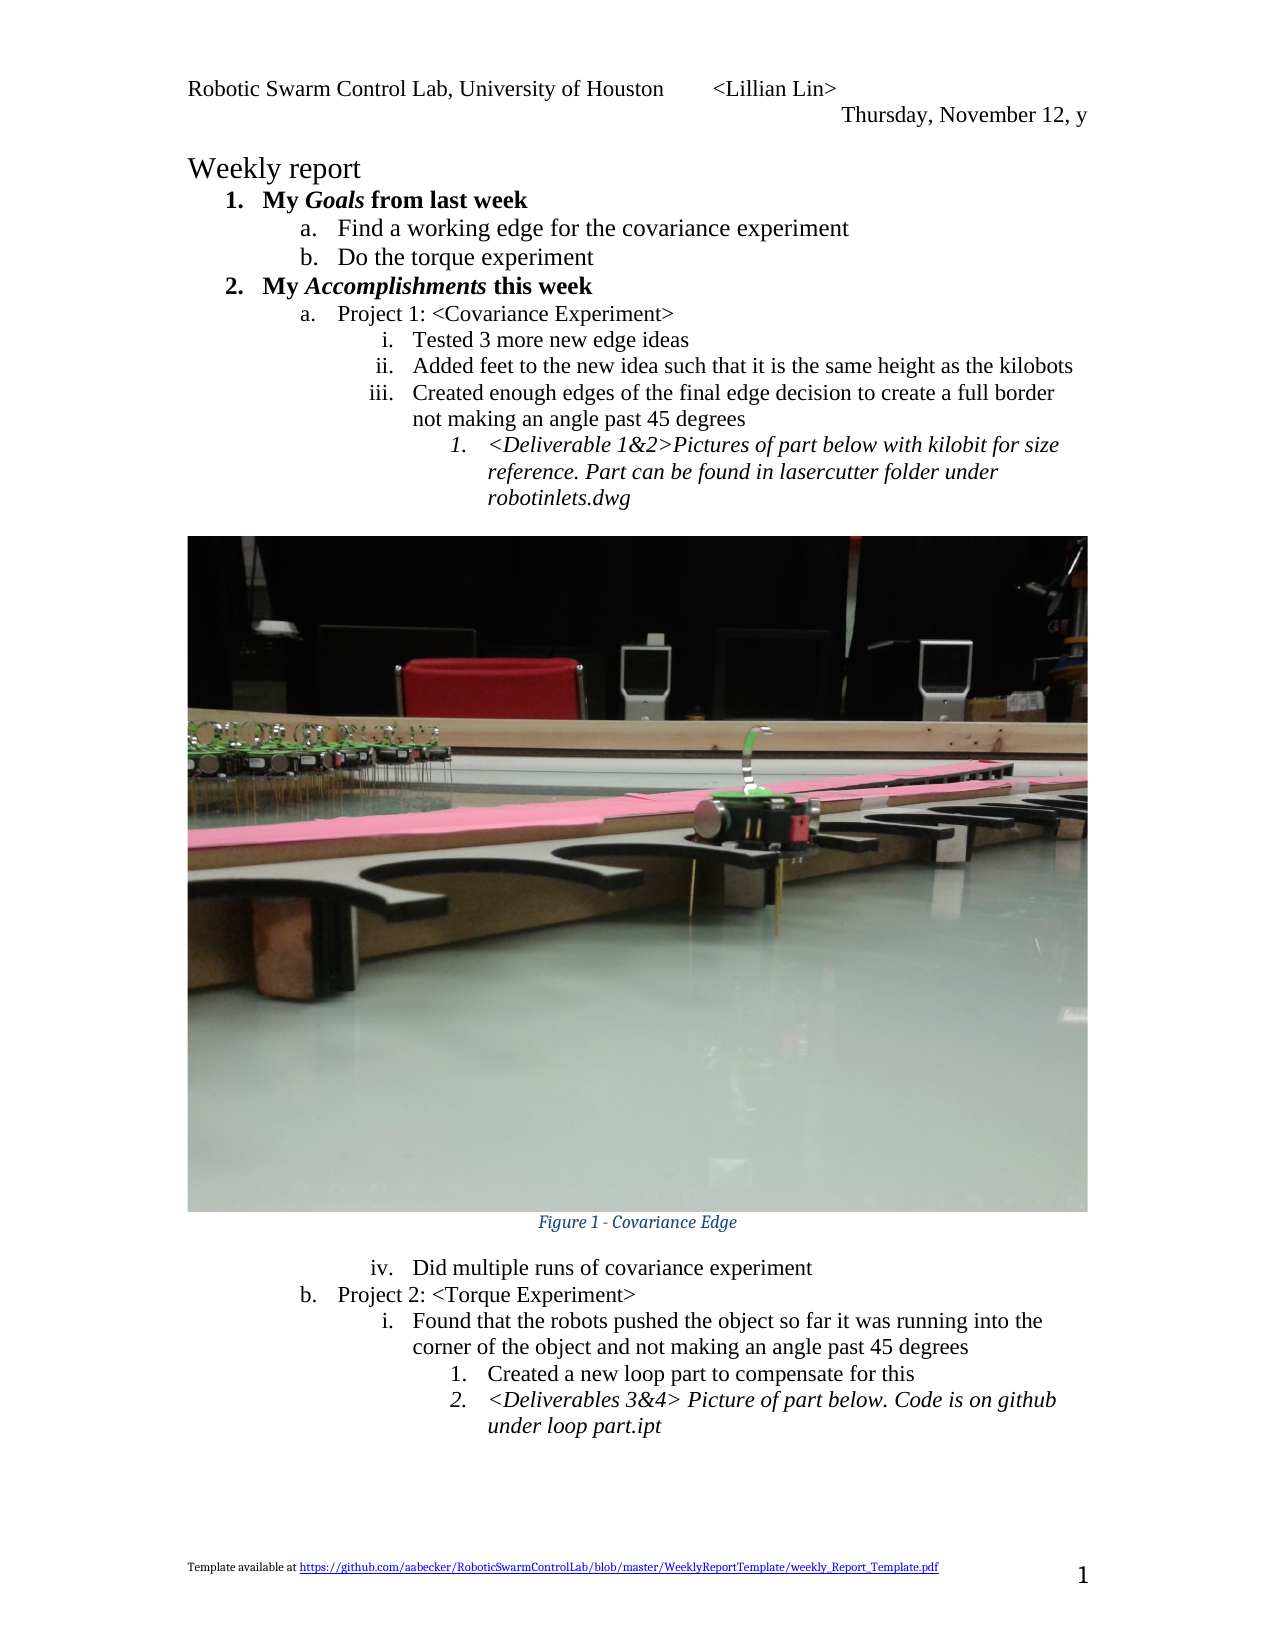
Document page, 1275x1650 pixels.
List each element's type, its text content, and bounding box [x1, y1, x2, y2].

list Tested 3 more new edge ideas [394, 326, 1087, 352]
list Created enough edges of the final edge decision to create a full border not making an angle past 45 degrees [394, 379, 1087, 431]
list Found that the robots pushed the object so far it was running into the corner of the object and not making an angle past 45 degrees [394, 1307, 1087, 1360]
list <Deliverables 3&4> Picture of part below. Code is on github under loop part.ipt [450, 1386, 1087, 1439]
list Added feet to the new idea such that it is the same height as the kilobots [394, 352, 1087, 379]
list Project 2: <Torque Experiment> [300, 1281, 1087, 1307]
list <Deliverable 1&2>Pictures of part below with kilobit for size reference. Part can be found in lasercutter folder under robotinlets.dwg [450, 431, 1087, 511]
list My Accomplishments this week [225, 271, 1087, 300]
list Find a working edge for the covariance experiment [300, 213, 1087, 242]
picture [187, 536, 1088, 1212]
text Weekly report [187, 150, 1087, 185]
list Do the torque experiment [300, 242, 1087, 271]
list Created a new loop part to compensate for this [450, 1360, 1087, 1386]
list My Goals from last week [225, 185, 1087, 213]
list Project 1: <Covariance Experiment> [300, 300, 1087, 326]
list Did multiple runs of covariance experiment [394, 1254, 1087, 1281]
